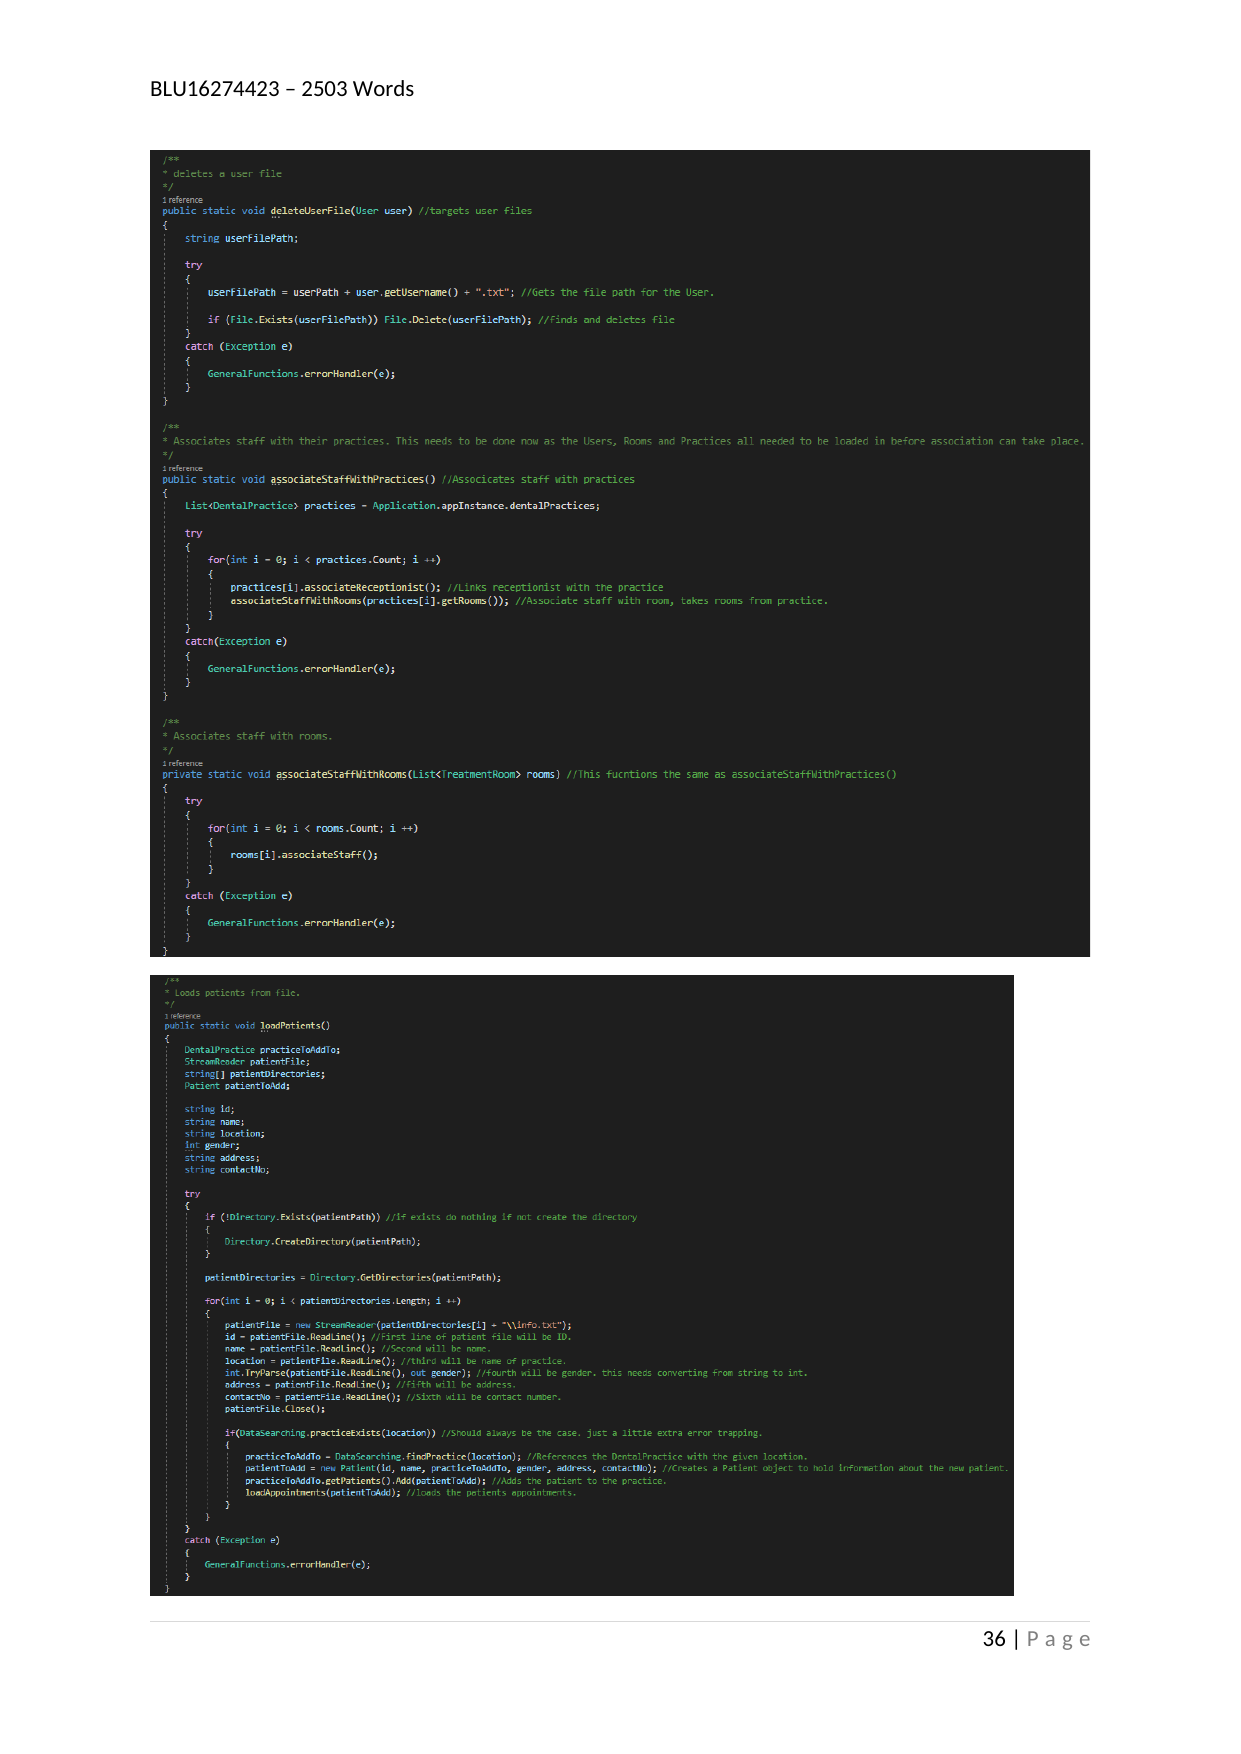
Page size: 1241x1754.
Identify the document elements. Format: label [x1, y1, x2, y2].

picture [150, 975, 1014, 1596]
picture [150, 150, 1091, 957]
